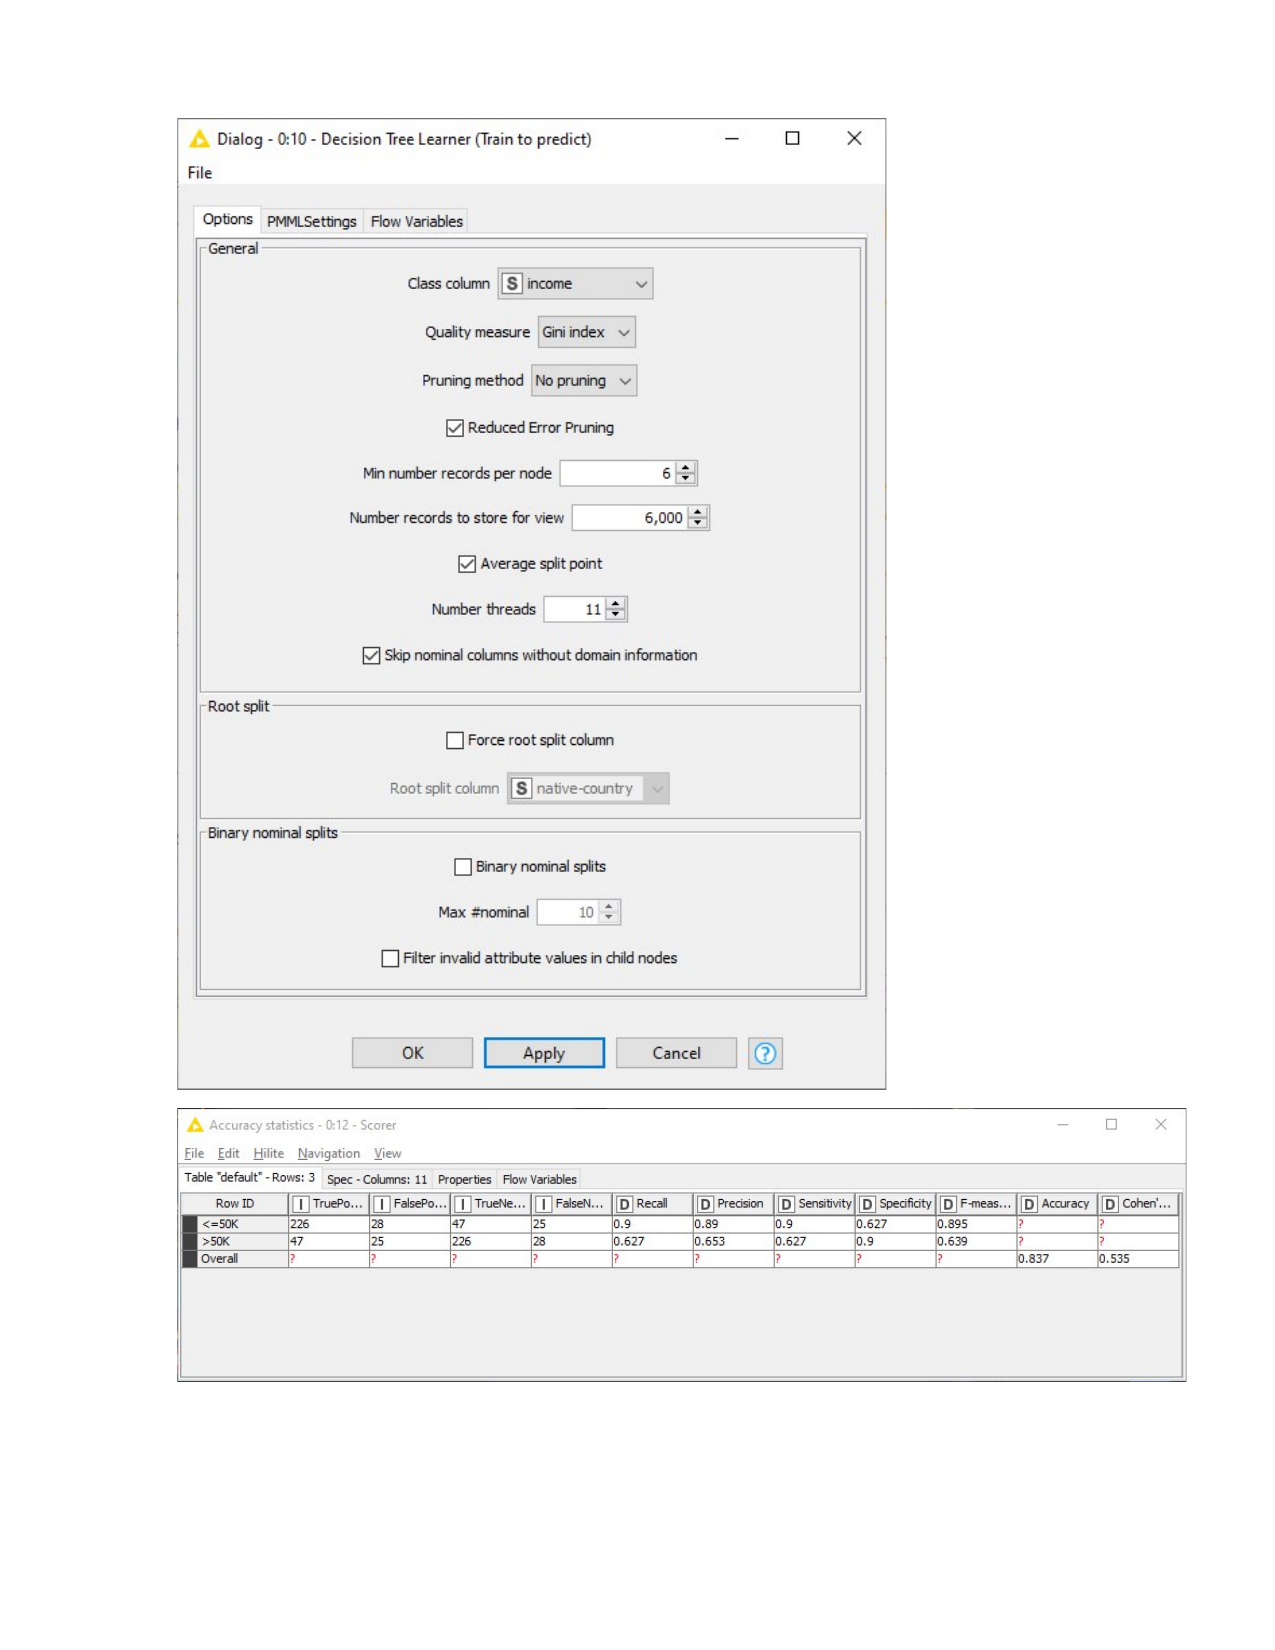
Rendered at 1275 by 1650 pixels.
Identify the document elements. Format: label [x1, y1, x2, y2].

picture [177, 1108, 1187, 1382]
picture [177, 118, 887, 1090]
